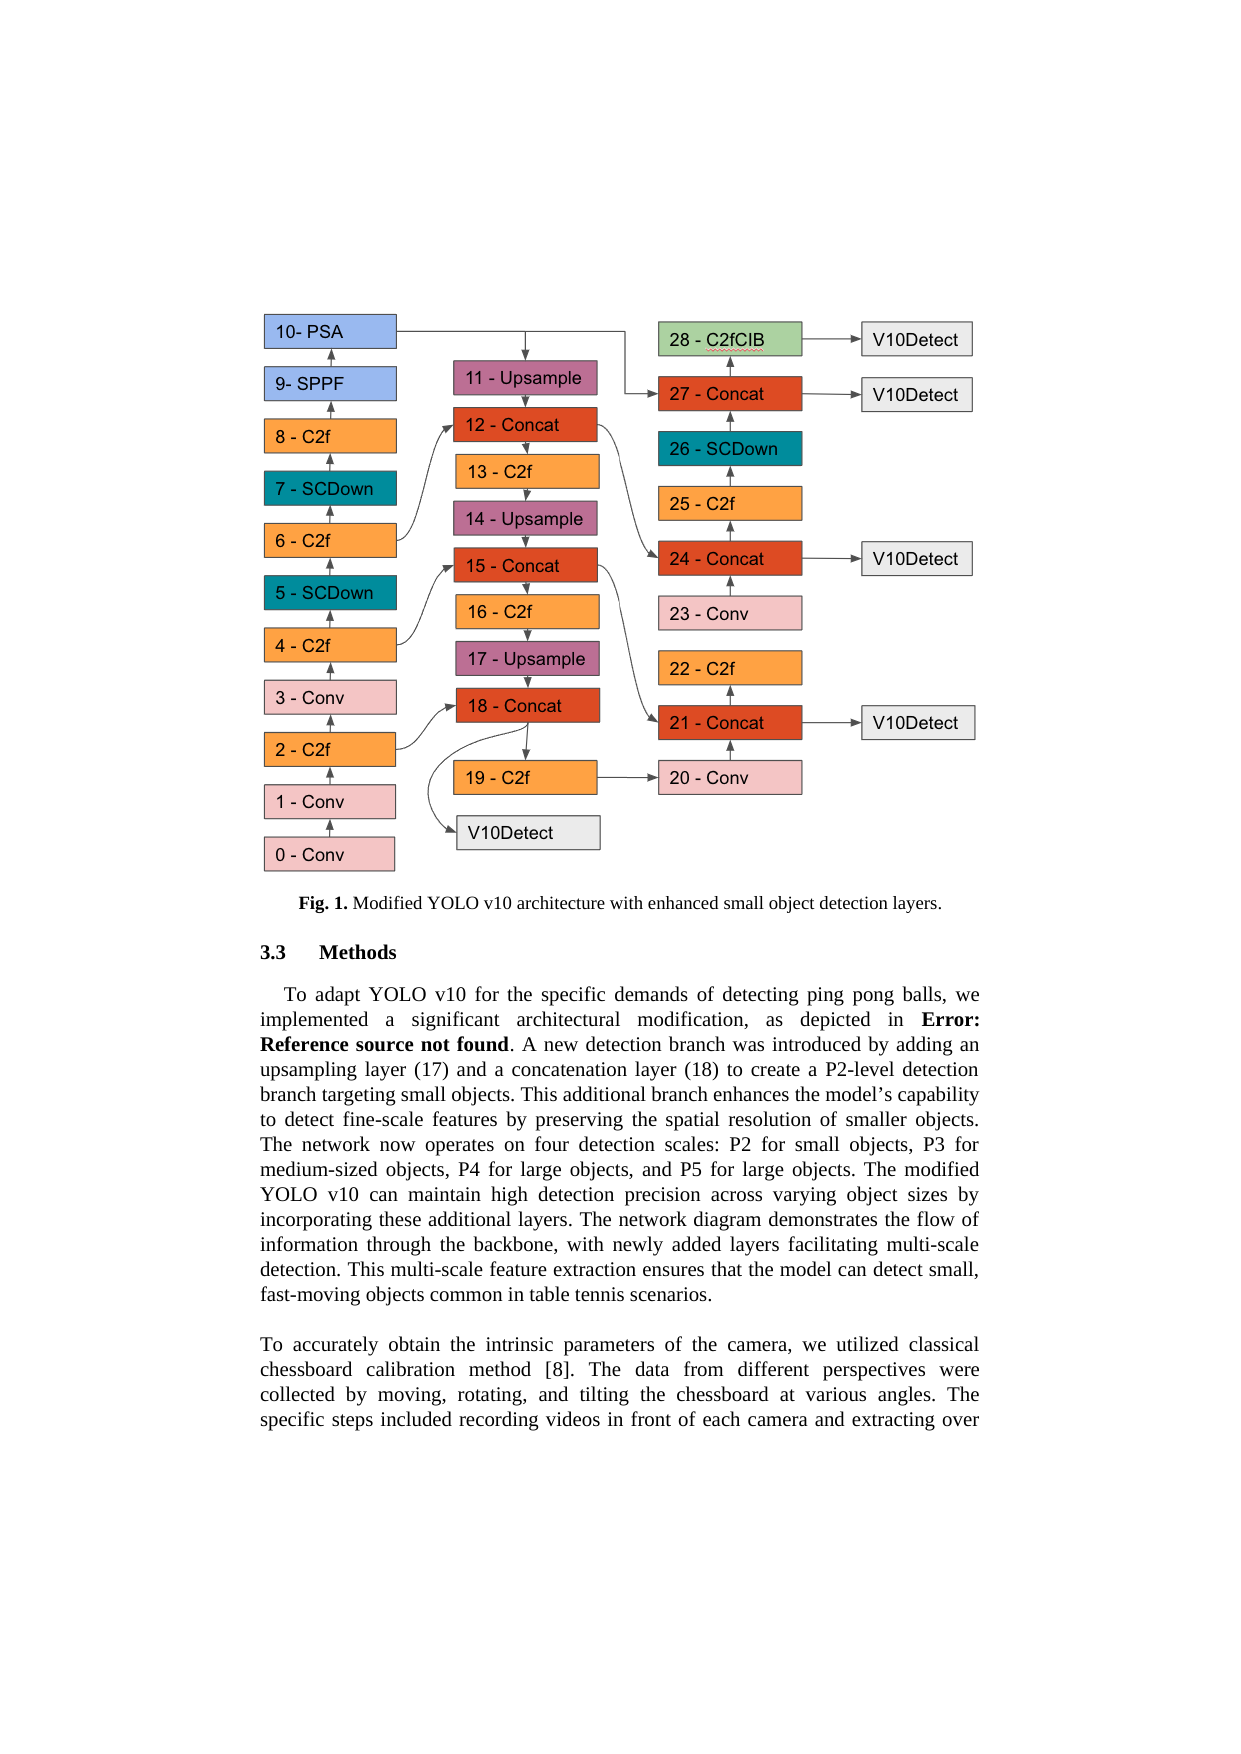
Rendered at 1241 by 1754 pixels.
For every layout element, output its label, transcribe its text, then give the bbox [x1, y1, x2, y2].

picture [259, 307, 981, 879]
text Fig. 4. Modified YOLO v10 architecture with enhanced small object detection layers. [260, 891, 980, 914]
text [260, 1331, 980, 1431]
subtitle Methods [260, 939, 980, 964]
